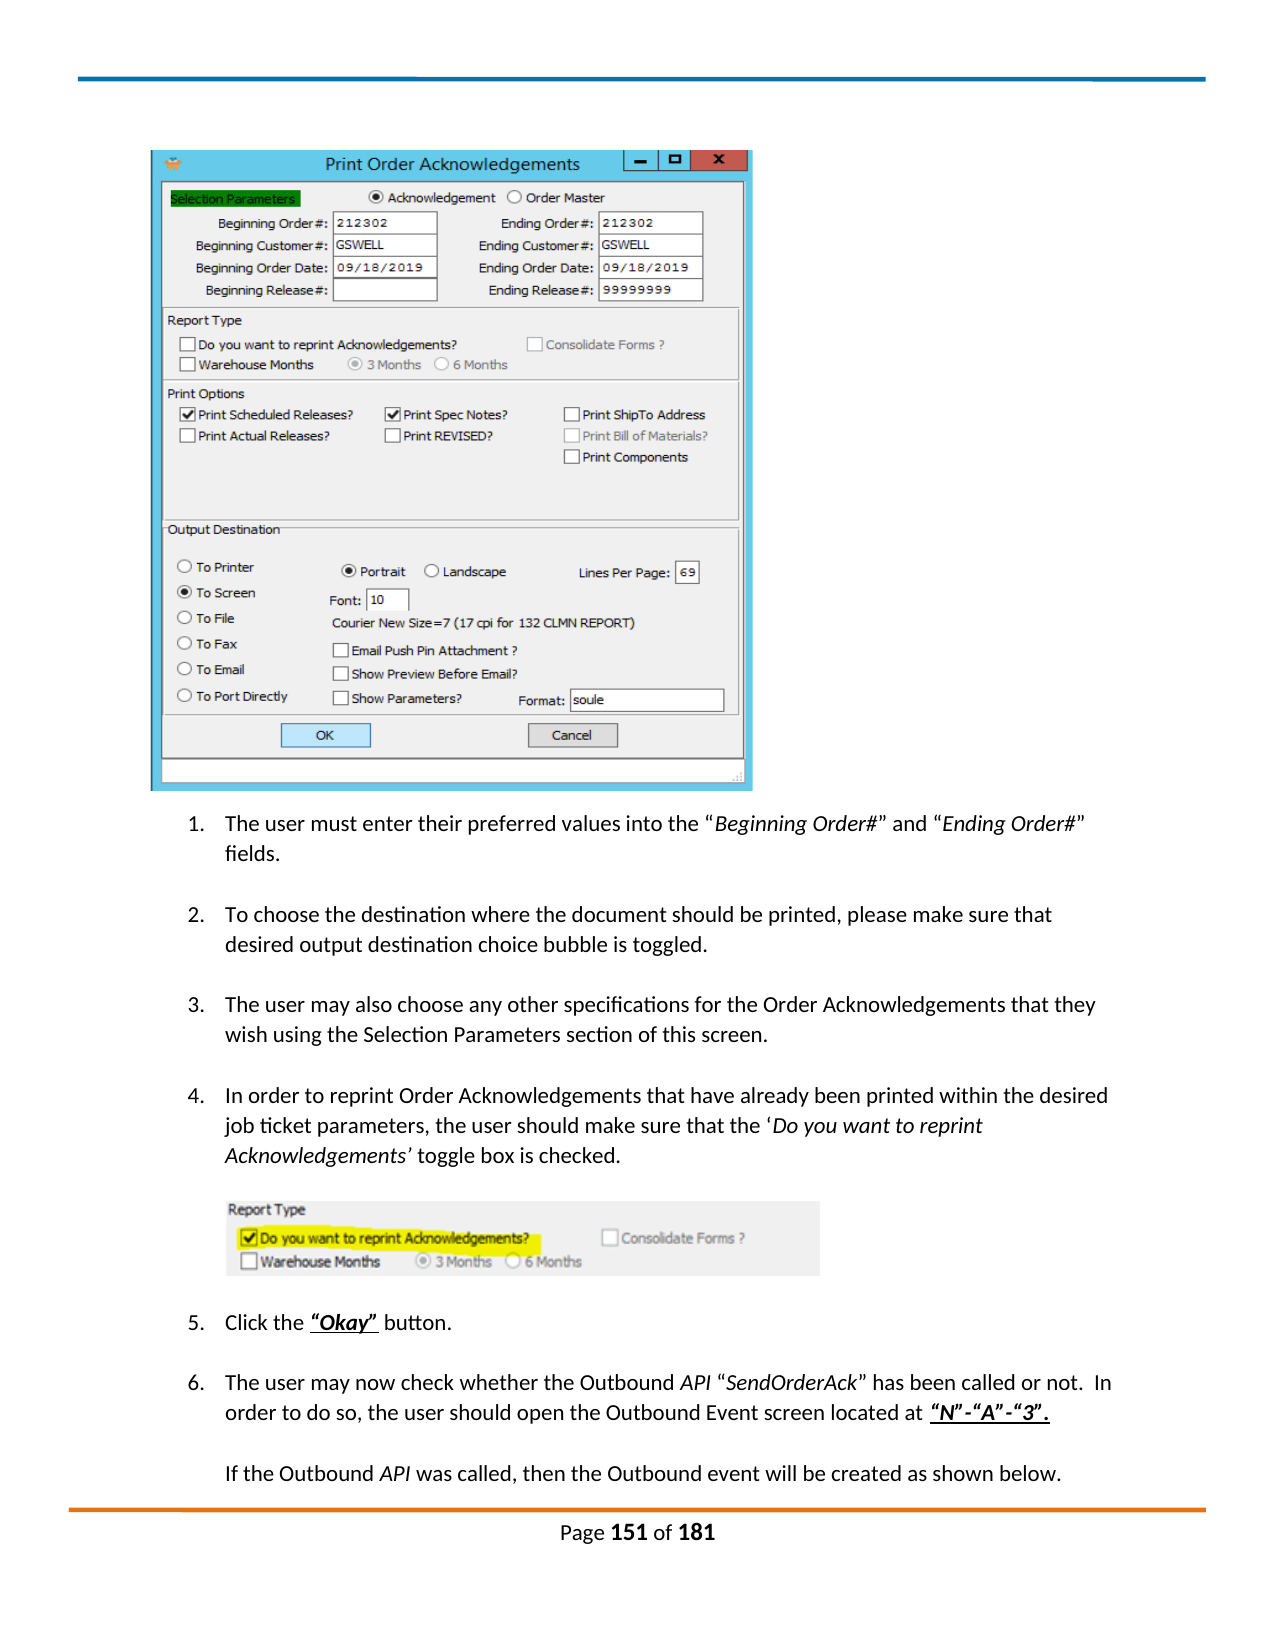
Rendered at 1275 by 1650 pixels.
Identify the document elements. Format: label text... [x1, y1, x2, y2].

picture [225, 1201, 821, 1276]
picture [150, 150, 753, 791]
list In order to reprint Order Acknowledgements that have already been printed within the desired job ticket parameters, the user should make sure that the ‘Do you want to reprint Acknowledgements’ toggle box is checked. [187, 1081, 1125, 1306]
list The user must enter their preferred values into the “Beginning Order#” and “Ending Order#” fields. [187, 809, 1125, 898]
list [187, 1368, 1125, 1487]
list Click the “Okay” button. [187, 1308, 1125, 1366]
list The user may also choose any other specifications for the Order Acknowledgements that they wish using the Selection Parameters section of this screen. [187, 990, 1125, 1079]
list To choose the destination where the document should be printed, please make sure that desired output destination choice bubble is toggled. [187, 900, 1125, 988]
